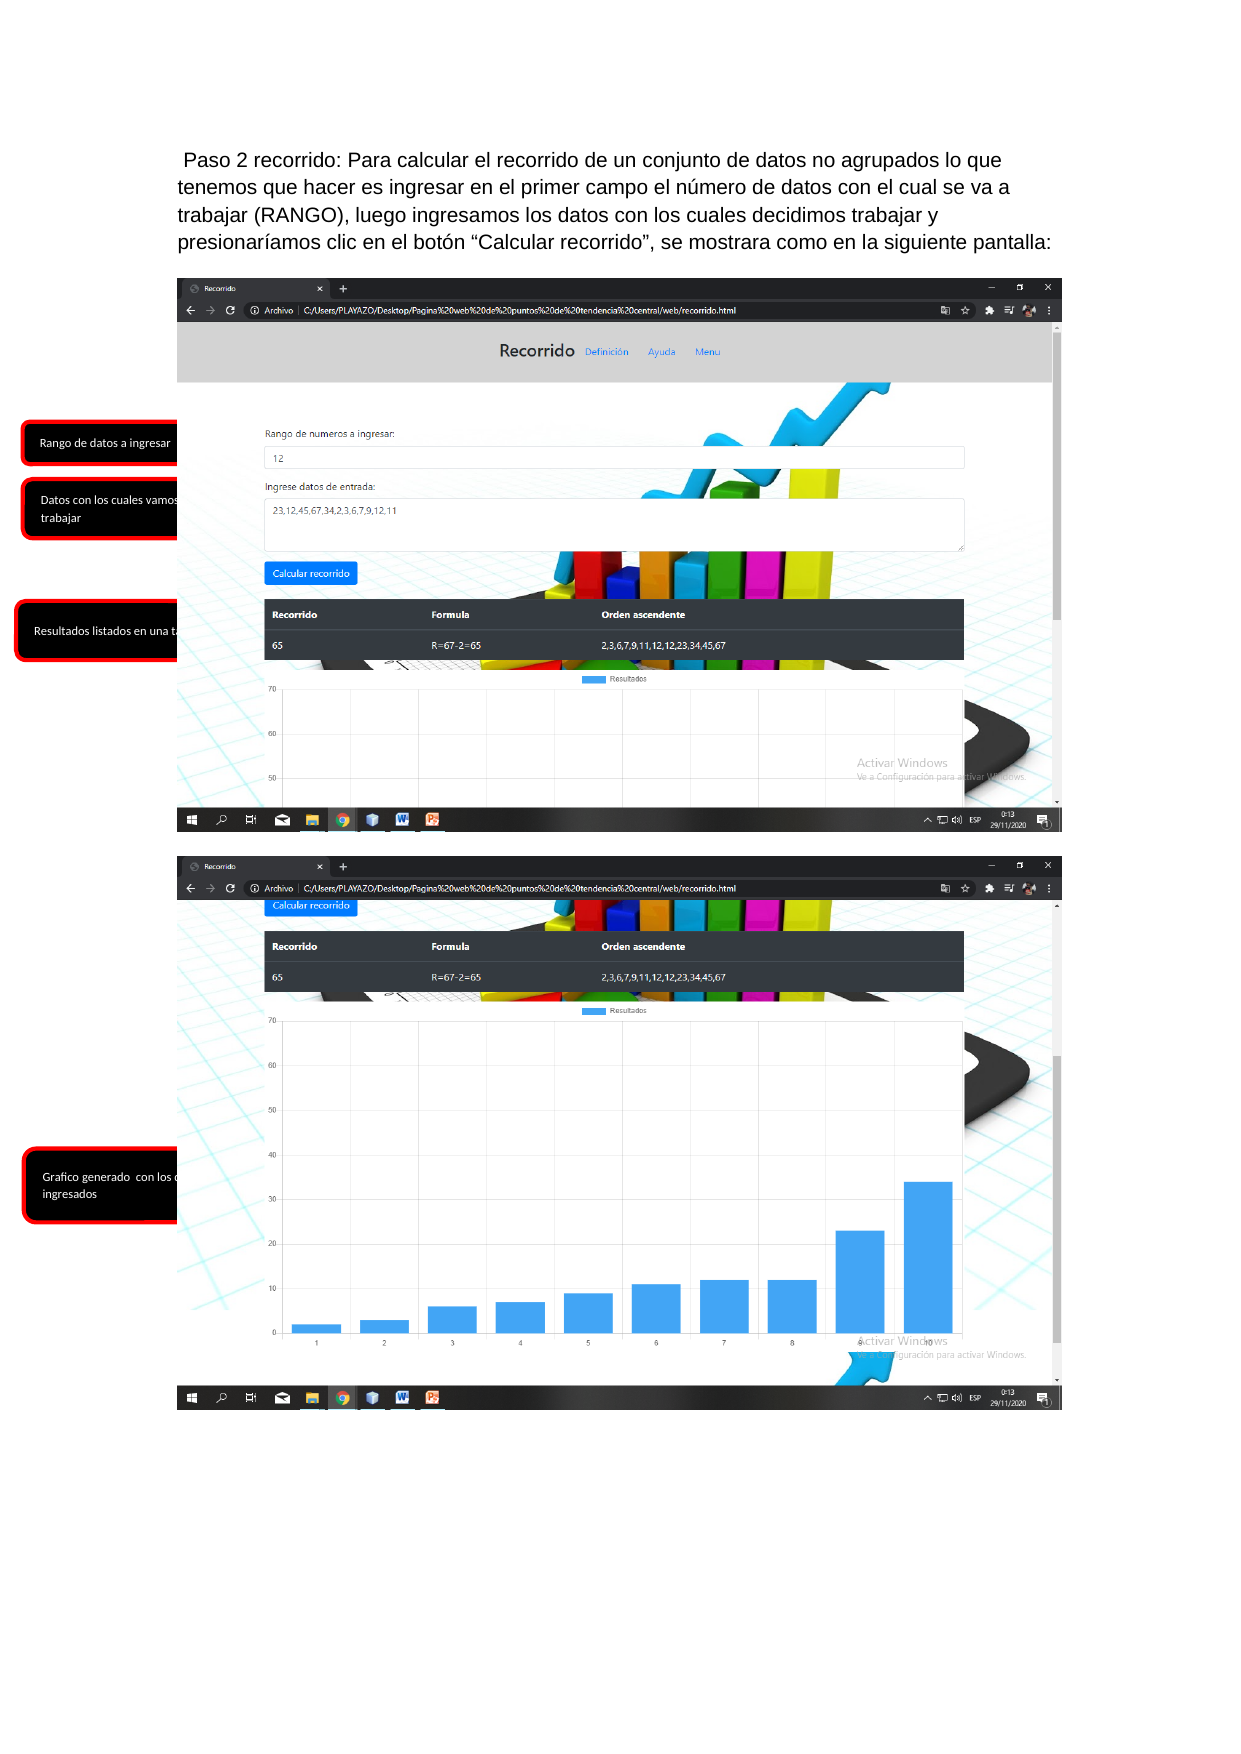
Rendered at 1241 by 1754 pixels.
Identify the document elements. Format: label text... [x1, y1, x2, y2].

picture [177, 278, 1062, 832]
text Paso 2 recorrido: Para calcular el recorrido de un conjunto de datos no agrupados lo que tenemos que hacer es ingresar en el primer campo el número de datos con el cual se va a trabajar (RANGO), luego ingresamos los datos con los cuales decidimos trabajar y presionaríamos clic en el botón “Calcular recorrido”, se mostrara como en la siguiente pantalla: [177, 148, 1063, 254]
picture [177, 856, 1062, 1410]
